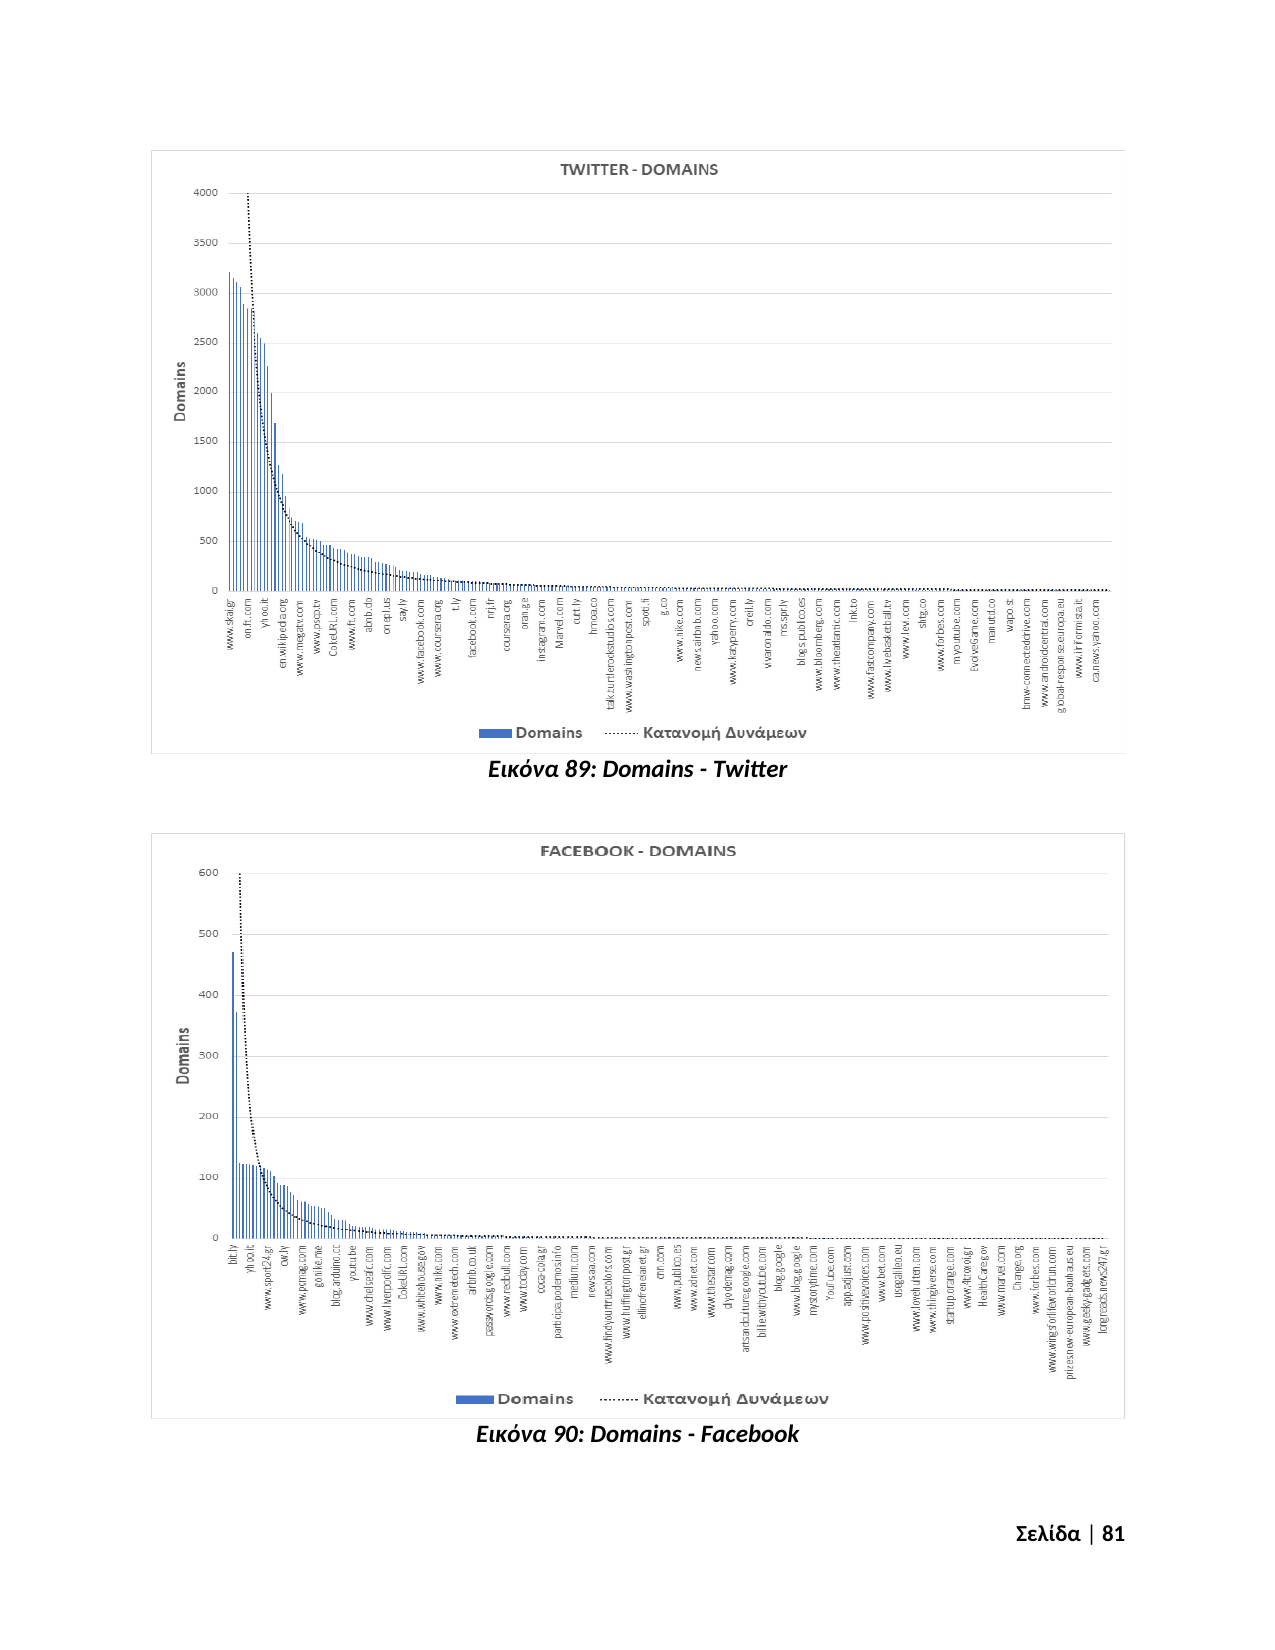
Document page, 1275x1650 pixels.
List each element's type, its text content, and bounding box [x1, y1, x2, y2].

picture [150, 150, 1125, 754]
picture [150, 832, 1125, 1419]
